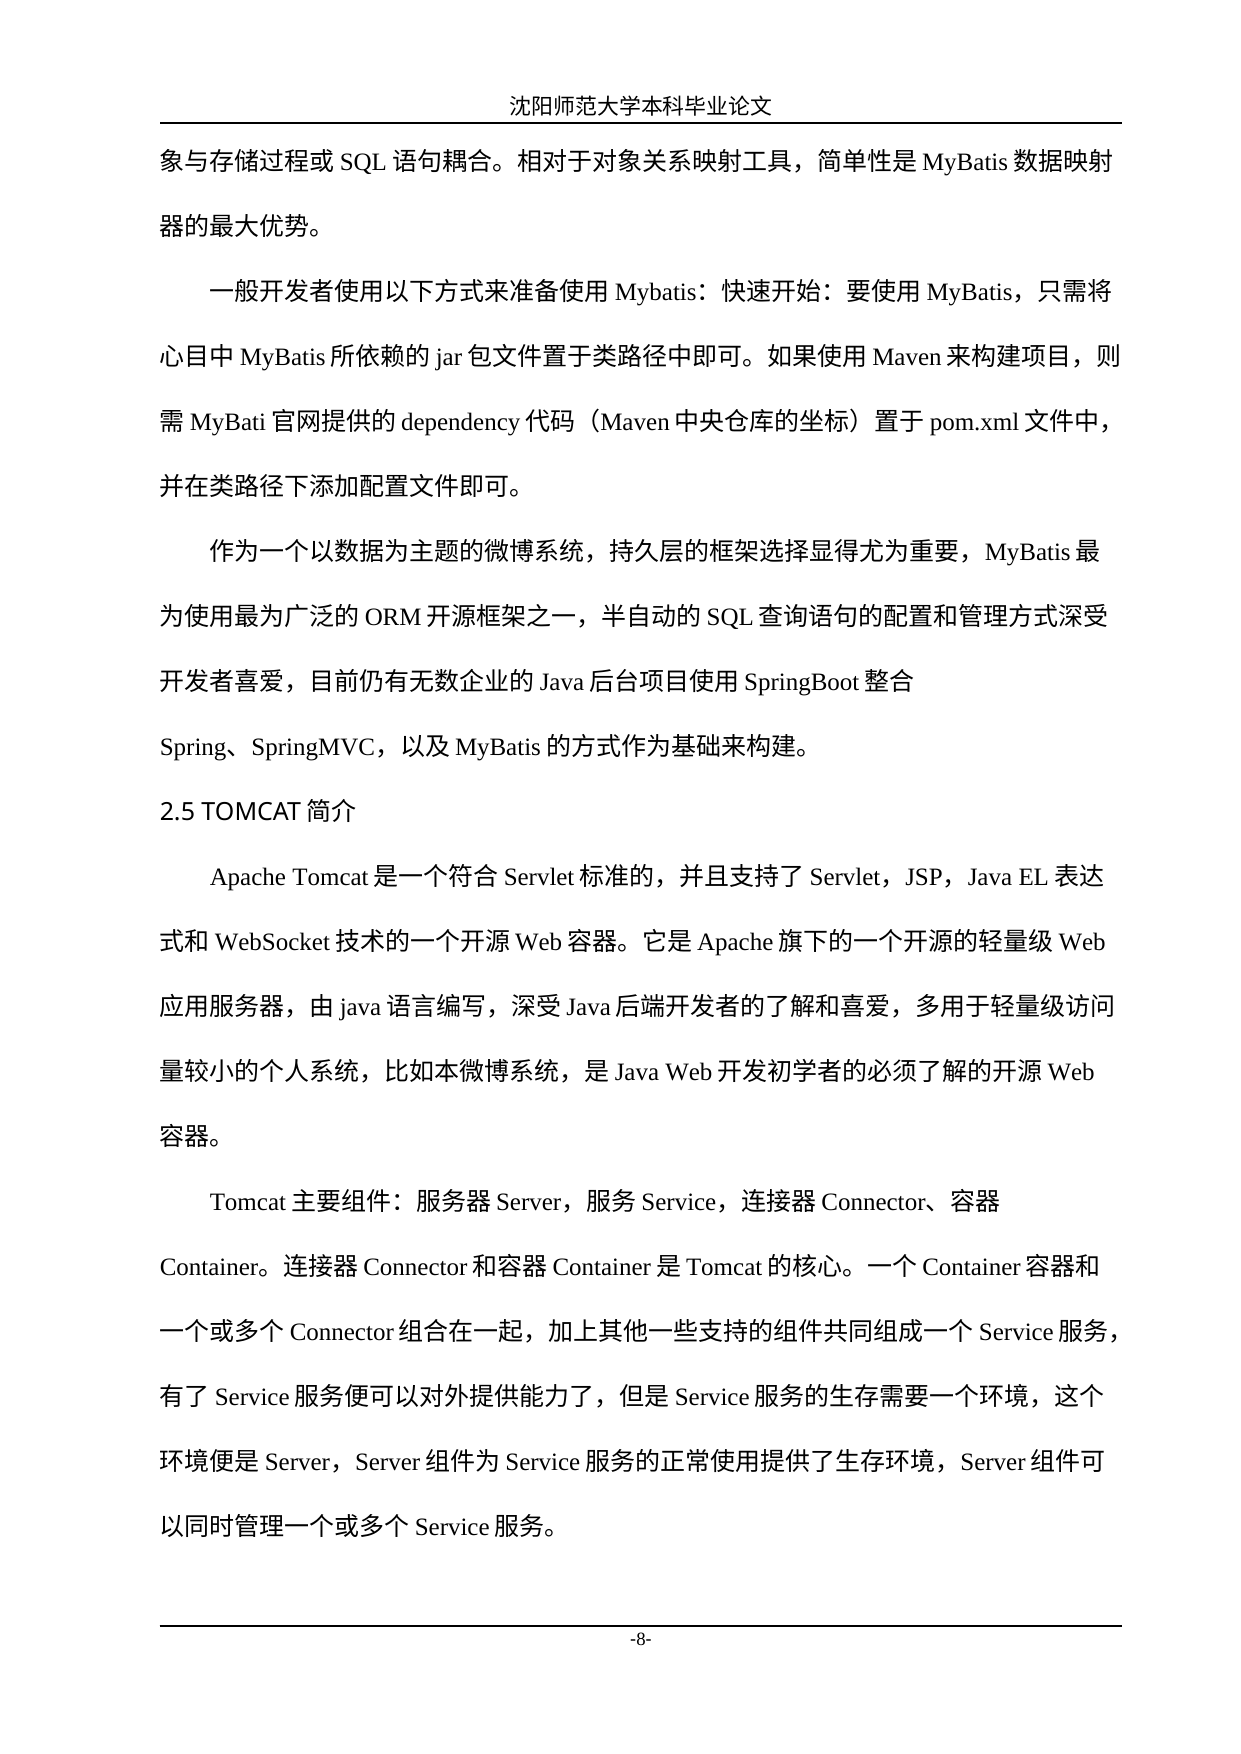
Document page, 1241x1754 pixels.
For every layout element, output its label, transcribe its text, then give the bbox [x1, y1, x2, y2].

text 一般开发者使用以下方式来准备使用Mybatis：快速开始：要使用MyBatis，只需将心目中MyBatis所依赖的jar包文件置于类路径中即可。如果使用Maven来构建项目，则需MyBati官网提供的dependency代码（Maven中央仓库的坐标）置于pom.xml文件中，并在类路径下添加配置文件即可。 [159, 257, 1122, 517]
subtitle 2.5 TOMCAT简介 [159, 777, 1122, 842]
text Tomcat主要组件：服务器Server，服务Service，连接器Connector、容器Container。连接器Connector和容器Container是Tomcat的核心。一个Container容器和一个或多个Connector组合在一起，加上其他一些支持的组件共同组成一个Service服务，有了Service服务便可以对外提供能力了，但是Service服务的生存需要一个环境，这个环境便是Server，Server组件为Service服务的正常使用提供了生存环境，Server组件可以同时管理一个或多个Service服务。 [159, 1167, 1122, 1557]
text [159, 127, 1122, 257]
text 作为一个以数据为主题的微博系统，持久层的框架选择显得尤为重要，MyBatis最为使用最为广泛的ORM开源框架之一，半自动的SQL查询语句的配置和管理方式深受开发者喜爱，目前仍有无数企业的Java后台项目使用SpringBoot整合Spring、SpringMVC，以及MyBatis的方式作为基础来构建。 [159, 517, 1122, 777]
text Apache Tomcat是一个符合Servlet标准的，并且支持了Servlet，JSP，Java EL表达式和WebSocket技术的一个开源Web容器。它是Apache旗下的一个开源的轻量级Web应用服务器，由java语言编写，深受Java后端开发者的了解和喜爱，多用于轻量级访问量较小的个人系统，比如本微博系统，是Java Web开发初学者的必须了解的开源Web容器。 [159, 842, 1122, 1167]
